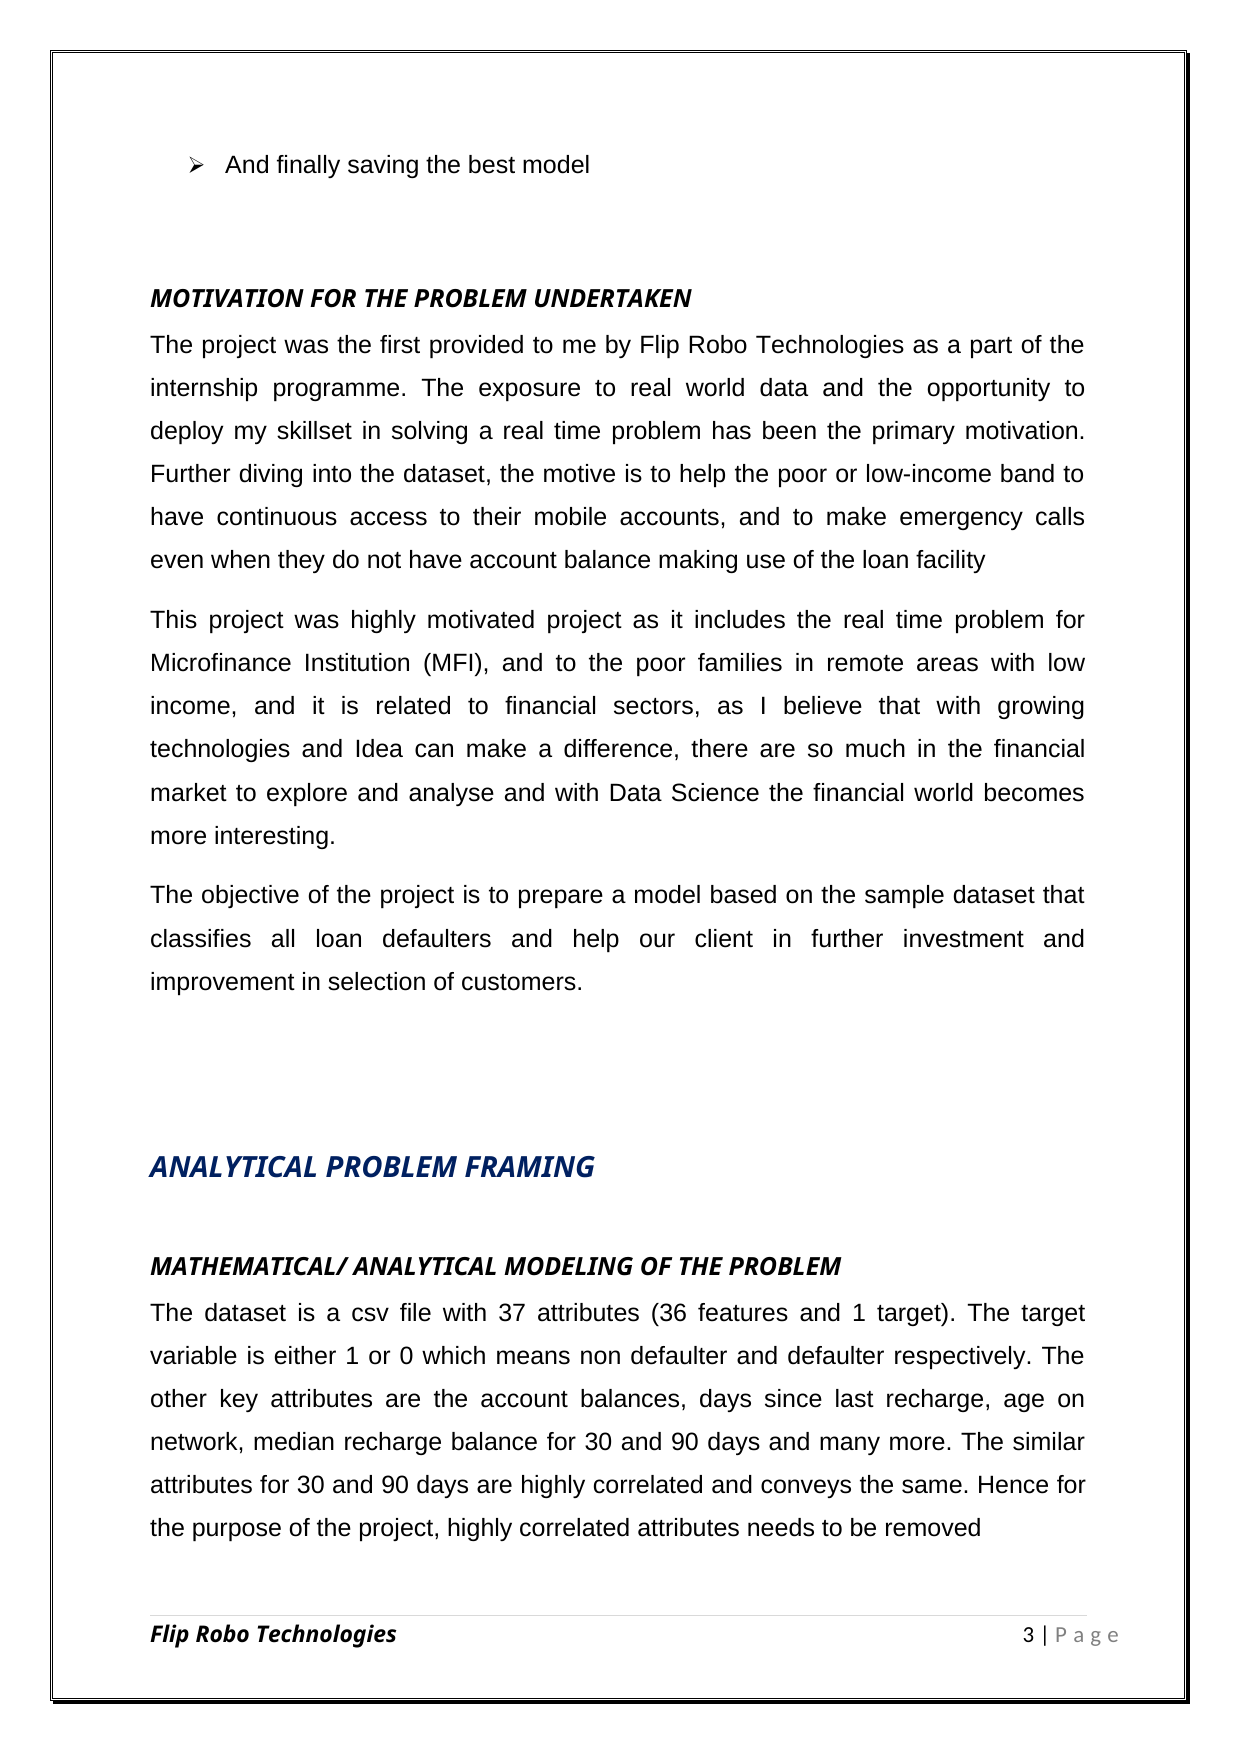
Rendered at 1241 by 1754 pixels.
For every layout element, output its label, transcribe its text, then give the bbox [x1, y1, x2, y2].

text The dataset is a csv file with 37 attributes (36 features and 1 target). The target variable is either 1 or 0 which means non defaulter and defaulter respectively. The other key attributes are the account balances, days since last recharge, age on network, median recharge balance for 30 and 90 days and many more. The similar attributes for 30 and 90 days are highly correlated and conveys the same. Hence for the purpose of the project, highly correlated attributes needs to be removed [150, 1297, 1087, 1542]
subtitle ANALYTICAL PROBLEM FRAMING [150, 1146, 1087, 1186]
text The project was the first provided to me by Flip Robo Technologies as a part of the internship programme. The exposure to real world data and the opportunity to deploy my skillset in solving a real time problem has been the primary motivation. Further diving into the dataset, the motive is to help the poor or low-income band to have continuous access to their mobile accounts, and to make emergency calls even when they do not have account balance making use of the loan facility [150, 329, 1087, 574]
subtitle MOTIVATION FOR THE PROBLEM UNDERTAKEN [150, 280, 1087, 314]
list And finally saving the best model [187, 150, 1087, 179]
subtitle MATHEMATICAL/ ANALYTICAL MODELING OF THE PROBLEM [150, 1248, 1087, 1282]
text This project was highly motivated project as it includes the real time problem for Microfinance Institution (MFI), and to the poor families in remote areas with low income, and it is related to financial sectors, as I believe that with growing technologies and Idea can make a difference, there are so much in the financial market to explore and analyse and with Data Science the financial world becomes more interesting. [150, 605, 1087, 849]
text The objective of the project is to prepare a model based on the sample dataset that classifies all loan defaulters and help our client in further investment and improvement in selection of customers. [150, 880, 1087, 995]
